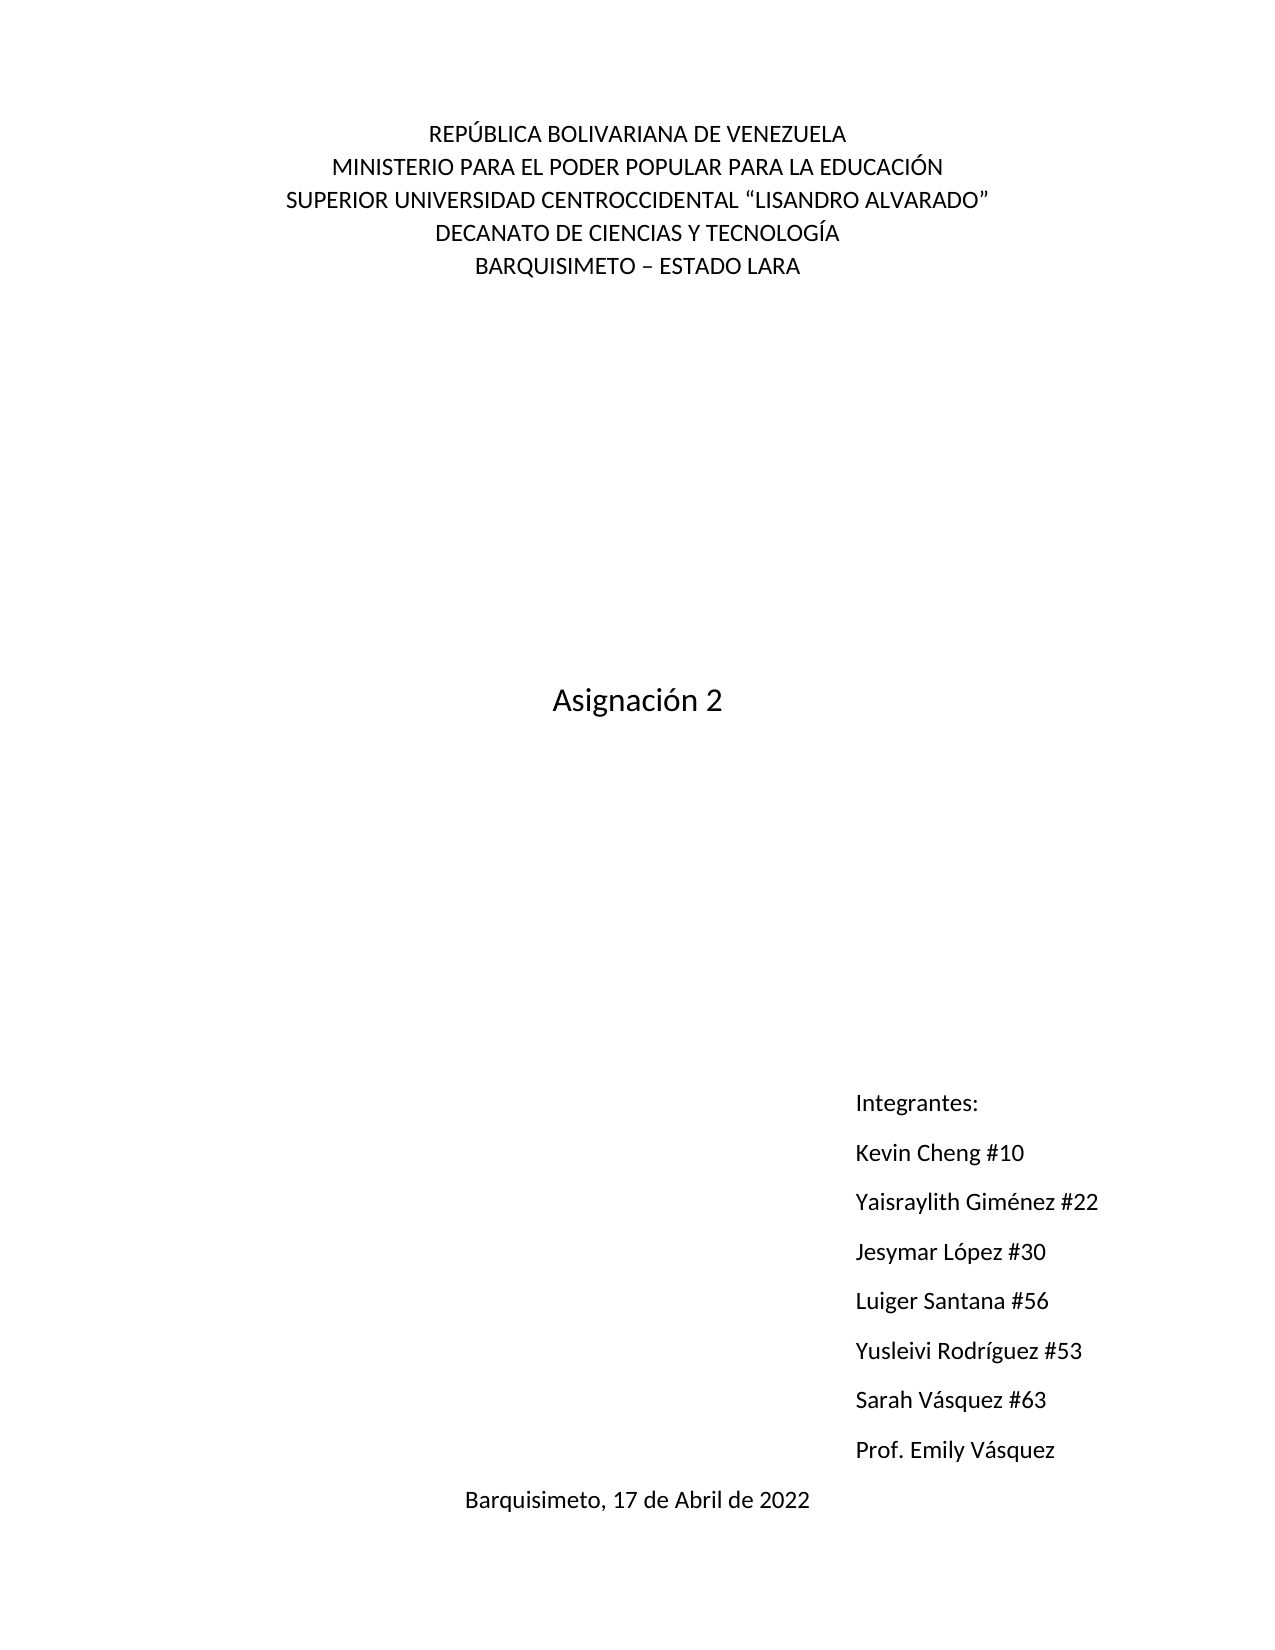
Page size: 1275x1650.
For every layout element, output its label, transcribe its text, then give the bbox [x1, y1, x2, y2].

text REPÚBLICA BOLIVARIANA DE VENEZUELA [118, 118, 1157, 149]
text Integrantes: [856, 1087, 1157, 1118]
text Barquisimeto, 17 de Abril de 2022 [118, 1484, 1157, 1514]
text Yusleivi Rodríguez #53 [856, 1335, 1157, 1366]
text BARQUISIMETO – ESTADO LARA [118, 250, 1157, 280]
text Yaisraylith Giménez #22 [856, 1186, 1157, 1217]
text Jesymar López #30 [856, 1236, 1157, 1266]
text Prof. Emily Vásquez [856, 1434, 1157, 1465]
text Sarah Vásquez #63 [856, 1384, 1157, 1415]
text MINISTERIO PARA EL PODER POPULAR PARA LA EDUCACIÓN [118, 151, 1157, 182]
text Kevin Cheng #10 [856, 1137, 1157, 1167]
text DECANATO DE CIENCIAS Y TECNOLOGÍA [118, 217, 1157, 247]
text Luiger Santana #56 [856, 1285, 1157, 1316]
text Asignación 2 [118, 679, 1157, 720]
text SUPERIOR UNIVERSIDAD CENTROCCIDENTAL “LISANDRO ALVARADO” [118, 184, 1157, 214]
